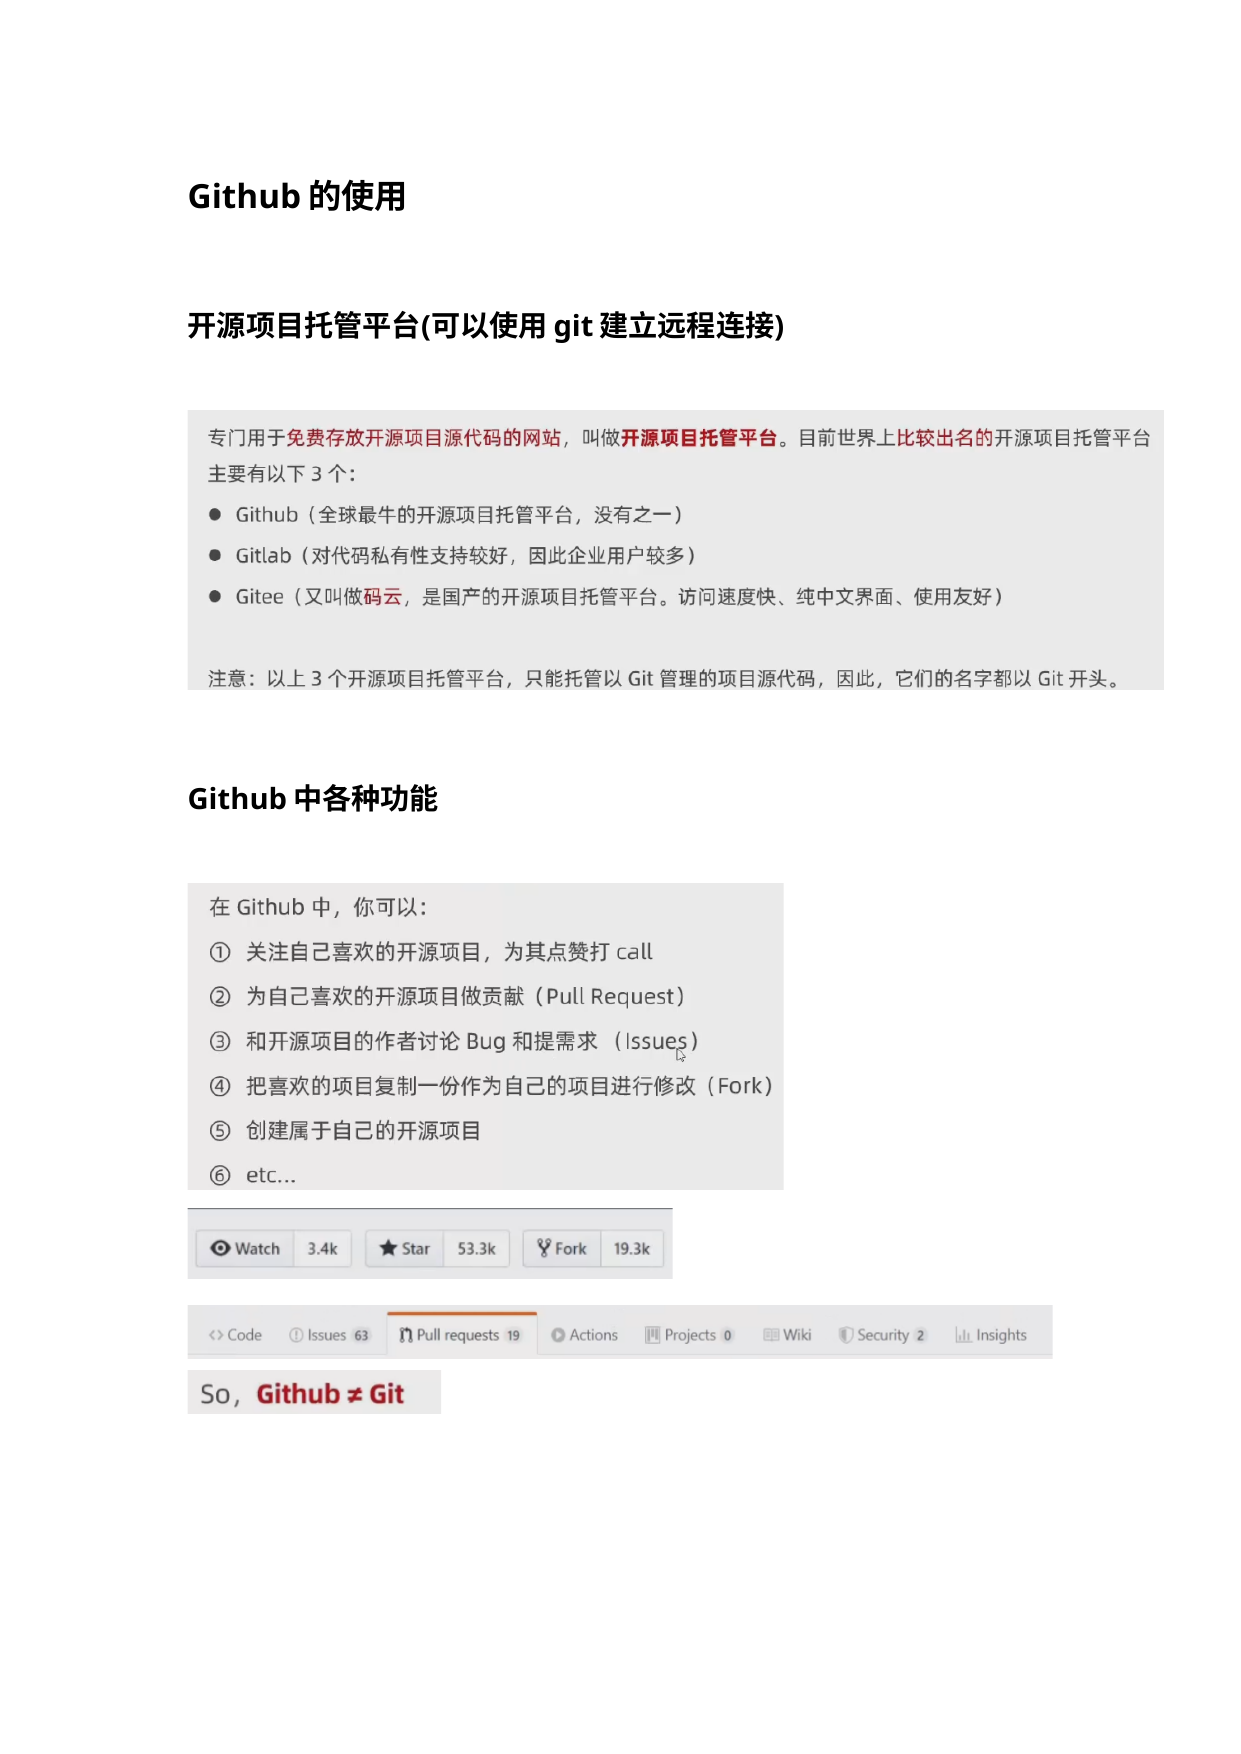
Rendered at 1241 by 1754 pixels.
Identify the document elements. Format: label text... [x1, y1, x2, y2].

picture [187, 1208, 673, 1279]
picture [187, 883, 784, 1190]
subtitle 开源项目托管平台(可以使用git建立远程连接) [187, 291, 1053, 356]
subtitle Github中各种功能 [187, 764, 1053, 829]
picture [187, 410, 1164, 690]
picture [187, 1305, 1053, 1359]
picture [187, 1370, 442, 1414]
subtitle Github的使用 [187, 162, 1053, 227]
